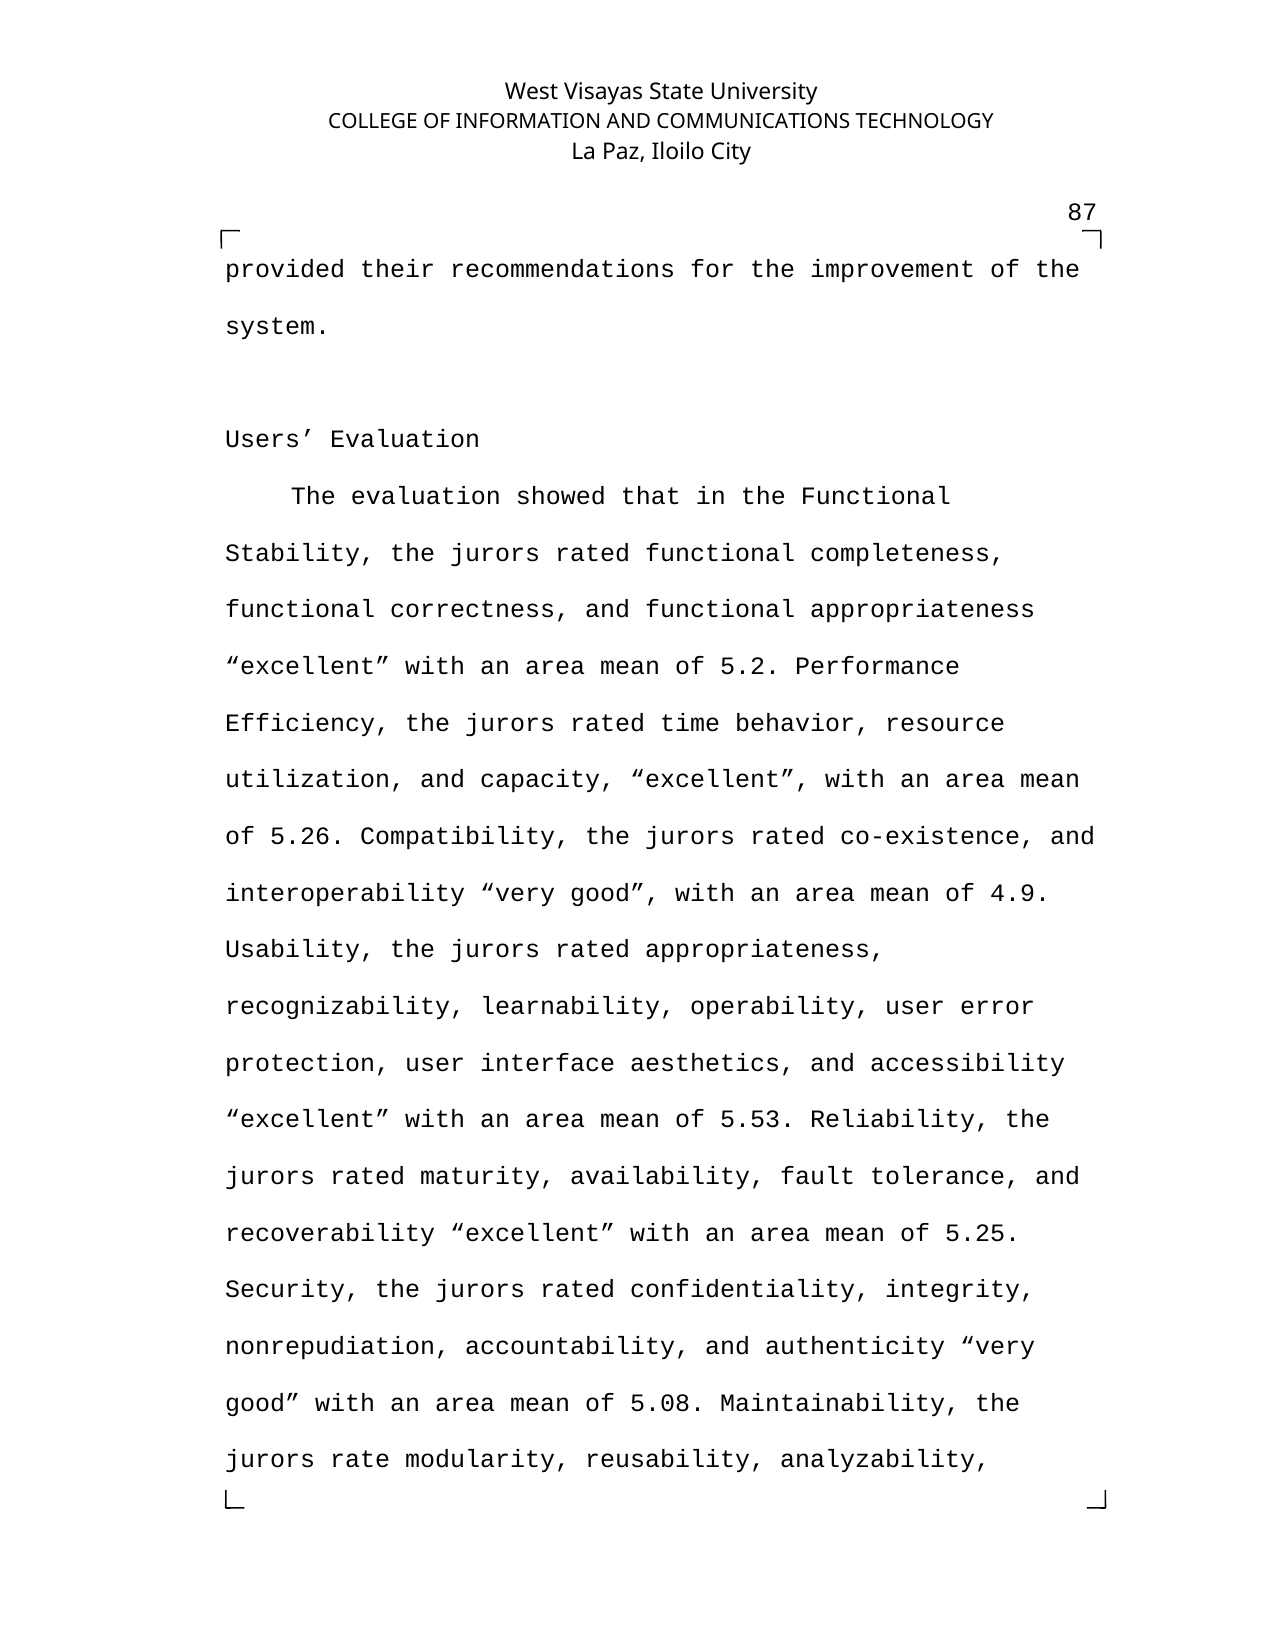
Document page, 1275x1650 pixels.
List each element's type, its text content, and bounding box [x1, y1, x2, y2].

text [225, 257, 1097, 342]
text Users’ Evaluation [225, 427, 1097, 455]
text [225, 484, 1097, 1475]
